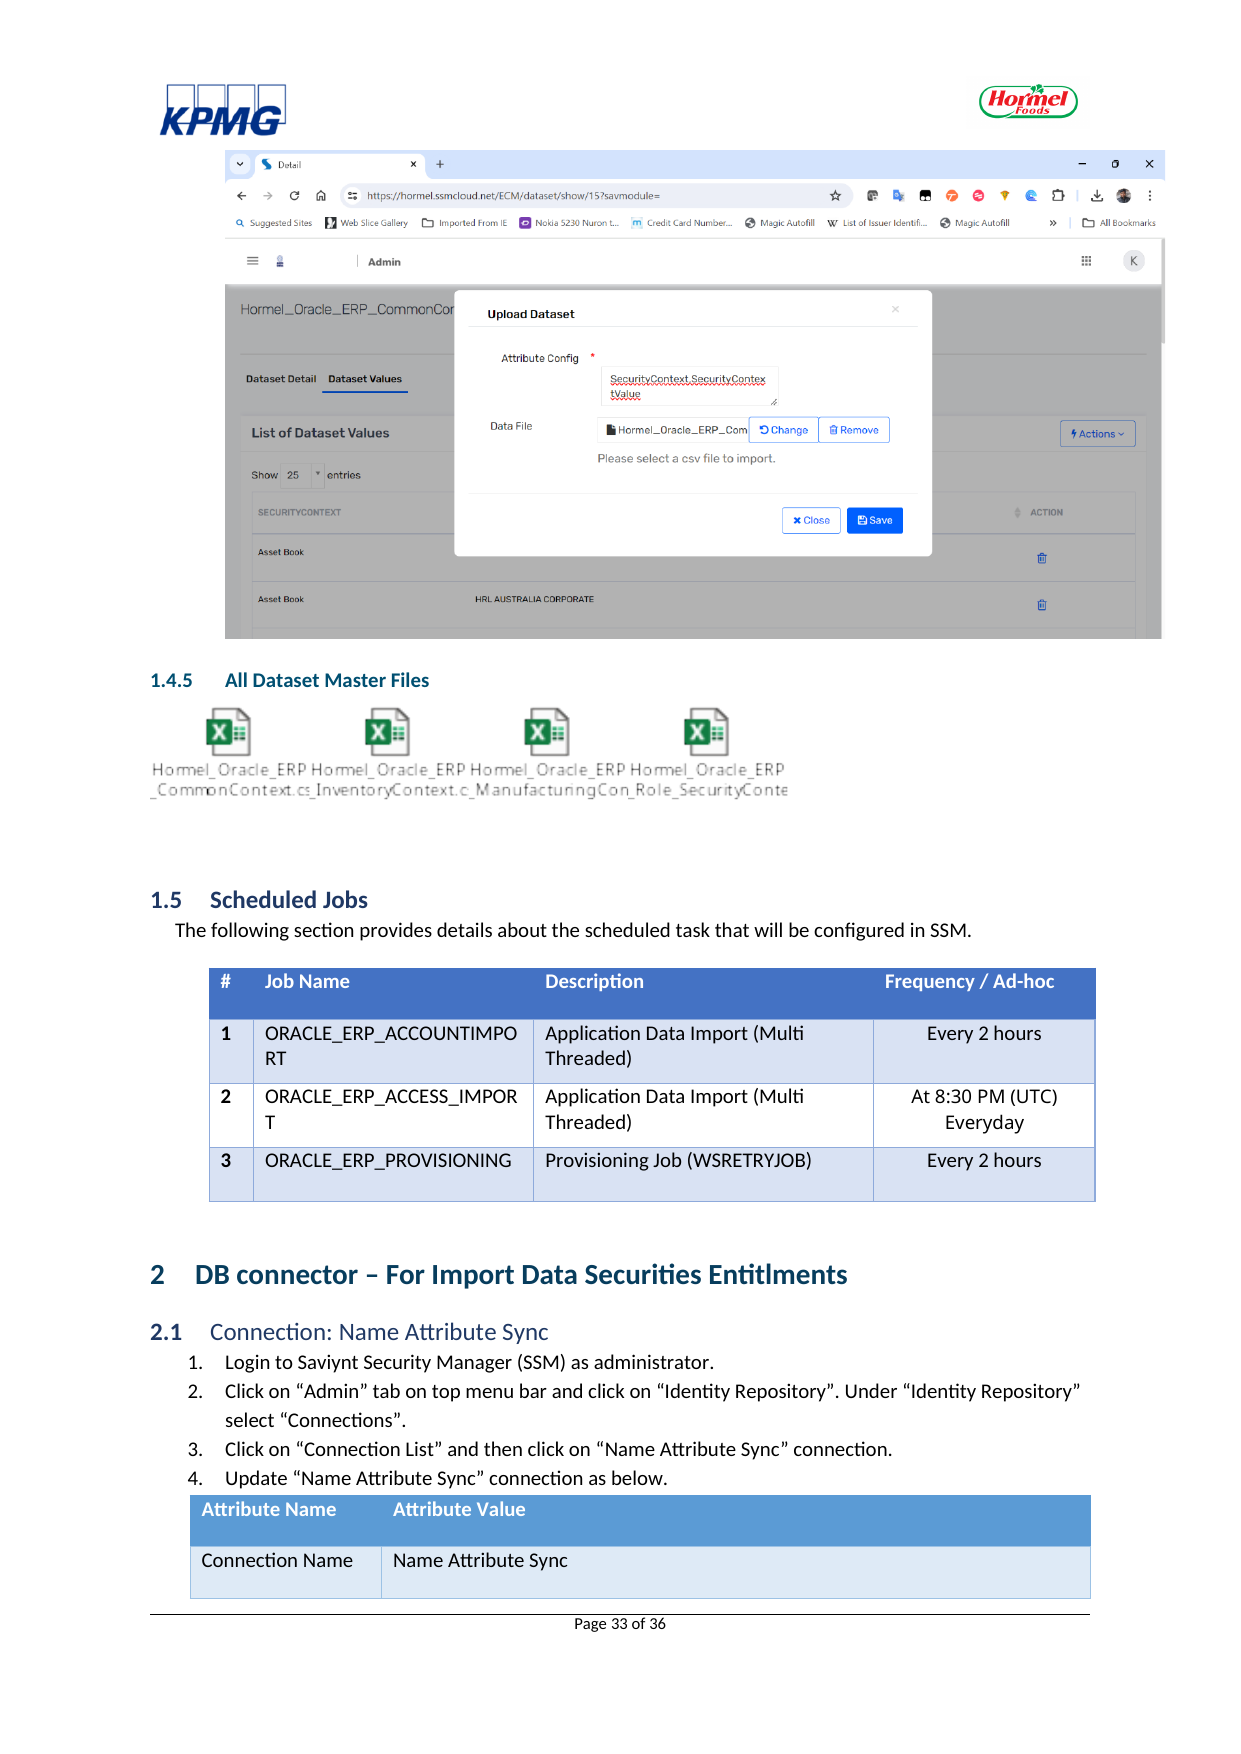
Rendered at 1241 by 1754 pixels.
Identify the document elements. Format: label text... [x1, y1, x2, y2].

picture [150, 75, 302, 146]
table_header Job Name [254, 969, 533, 1019]
table_header # [210, 969, 253, 1019]
subtitle DB connector – For Import Data Securities Entitlments [150, 1256, 1090, 1292]
table_cell ORACLE_ERP_ACCOUNTIMPORT [254, 1020, 533, 1083]
subtitle All Dataset Master Files [150, 667, 1090, 693]
list Click on “Admin” tab on top menu bar and click on “Identity Repository”. Under “Identity Repository” select “Connections”. [187, 1378, 1090, 1433]
picture [225, 150, 1166, 639]
table_cell At 8:30 PM (UTC) Everyday [874, 1084, 1094, 1147]
table_cell 3 [210, 1148, 253, 1201]
table_cell ORACLE_ERP_ACCESS_IMPORT [254, 1084, 533, 1147]
table_cell 2 [210, 1084, 253, 1147]
table_cell Name Attribute Sync [382, 1547, 1090, 1598]
table_cell Application Data Import (Multi Threaded) [534, 1020, 873, 1083]
table_cell Connection Name [191, 1547, 381, 1598]
table_cell Every 2 hours [874, 1148, 1094, 1201]
subtitle Scheduled Jobs [150, 884, 1090, 914]
list Update “Name Attribute Sync” connection as below. [187, 1466, 1090, 1491]
picture [966, 76, 1091, 129]
table_header Attribute Value [382, 1496, 1090, 1546]
list Click on “Connection List” and then click on “Name Attribute Sync” connection. [187, 1436, 1090, 1462]
list Login to Saviynt Security Manager (SSM) as administrator. [187, 1349, 1090, 1374]
table_cell Provisioning Job (WSRETRYJOB) [534, 1148, 873, 1201]
table_header Attribute Name [191, 1496, 381, 1546]
text The following section provides details about the scheduled task that will be configured in SSM. [150, 917, 1090, 942]
table_cell 1 [210, 1020, 253, 1083]
table_header Description [534, 969, 873, 1019]
table_header Frequency / Ad-hoc [874, 969, 1094, 1019]
table_cell Every 2 hours [874, 1020, 1094, 1083]
table_cell Application Data Import (Multi Threaded) [534, 1084, 873, 1147]
table_cell ORACLE_ERP_PROVISIONING [254, 1148, 533, 1201]
subtitle Connection: Name Attribute Sync [150, 1316, 1090, 1346]
